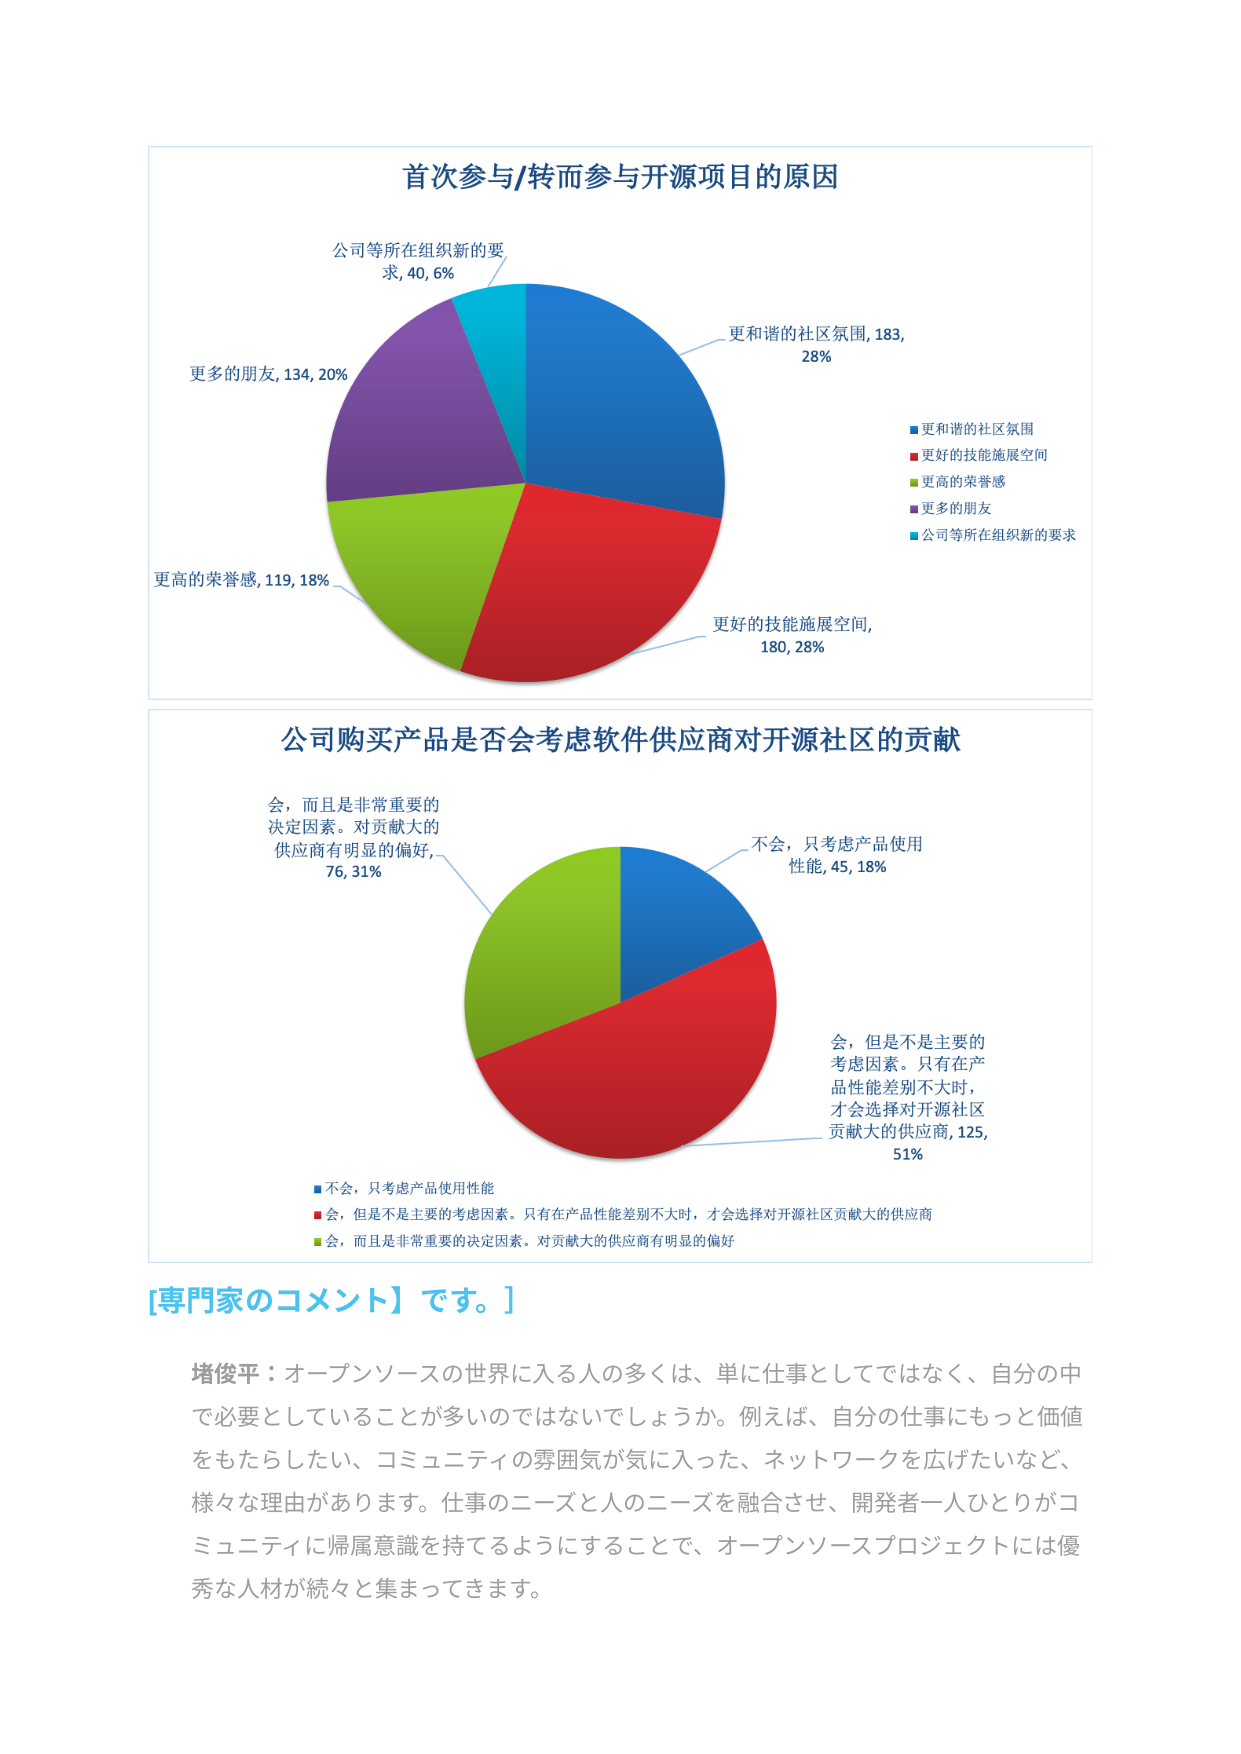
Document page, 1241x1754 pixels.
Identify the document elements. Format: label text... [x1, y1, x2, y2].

picture [147, 145, 1093, 701]
subtitle [専門家のコメント】です。］ [148, 1277, 1093, 1320]
text 堵俊平：オープンソースの世界に入る人の多くは、単に仕事としてではなく、自分の中で必要としていることが多いのではないでしょうか。例えば、自分の仕事にもっと価値をもたらしたい、コミュニティの雰囲気が気に入った、ネットワークを広げたいなど、様々な理由があります。仕事のニーズと人のニーズを融合させ、開発者一人ひとりがコミュニティに帰属意識を持てるようにすることで、オープンソースプロジェクトには優秀な人材が続々と集まってきます。 [191, 1356, 1093, 1604]
picture [147, 708, 1093, 1264]
